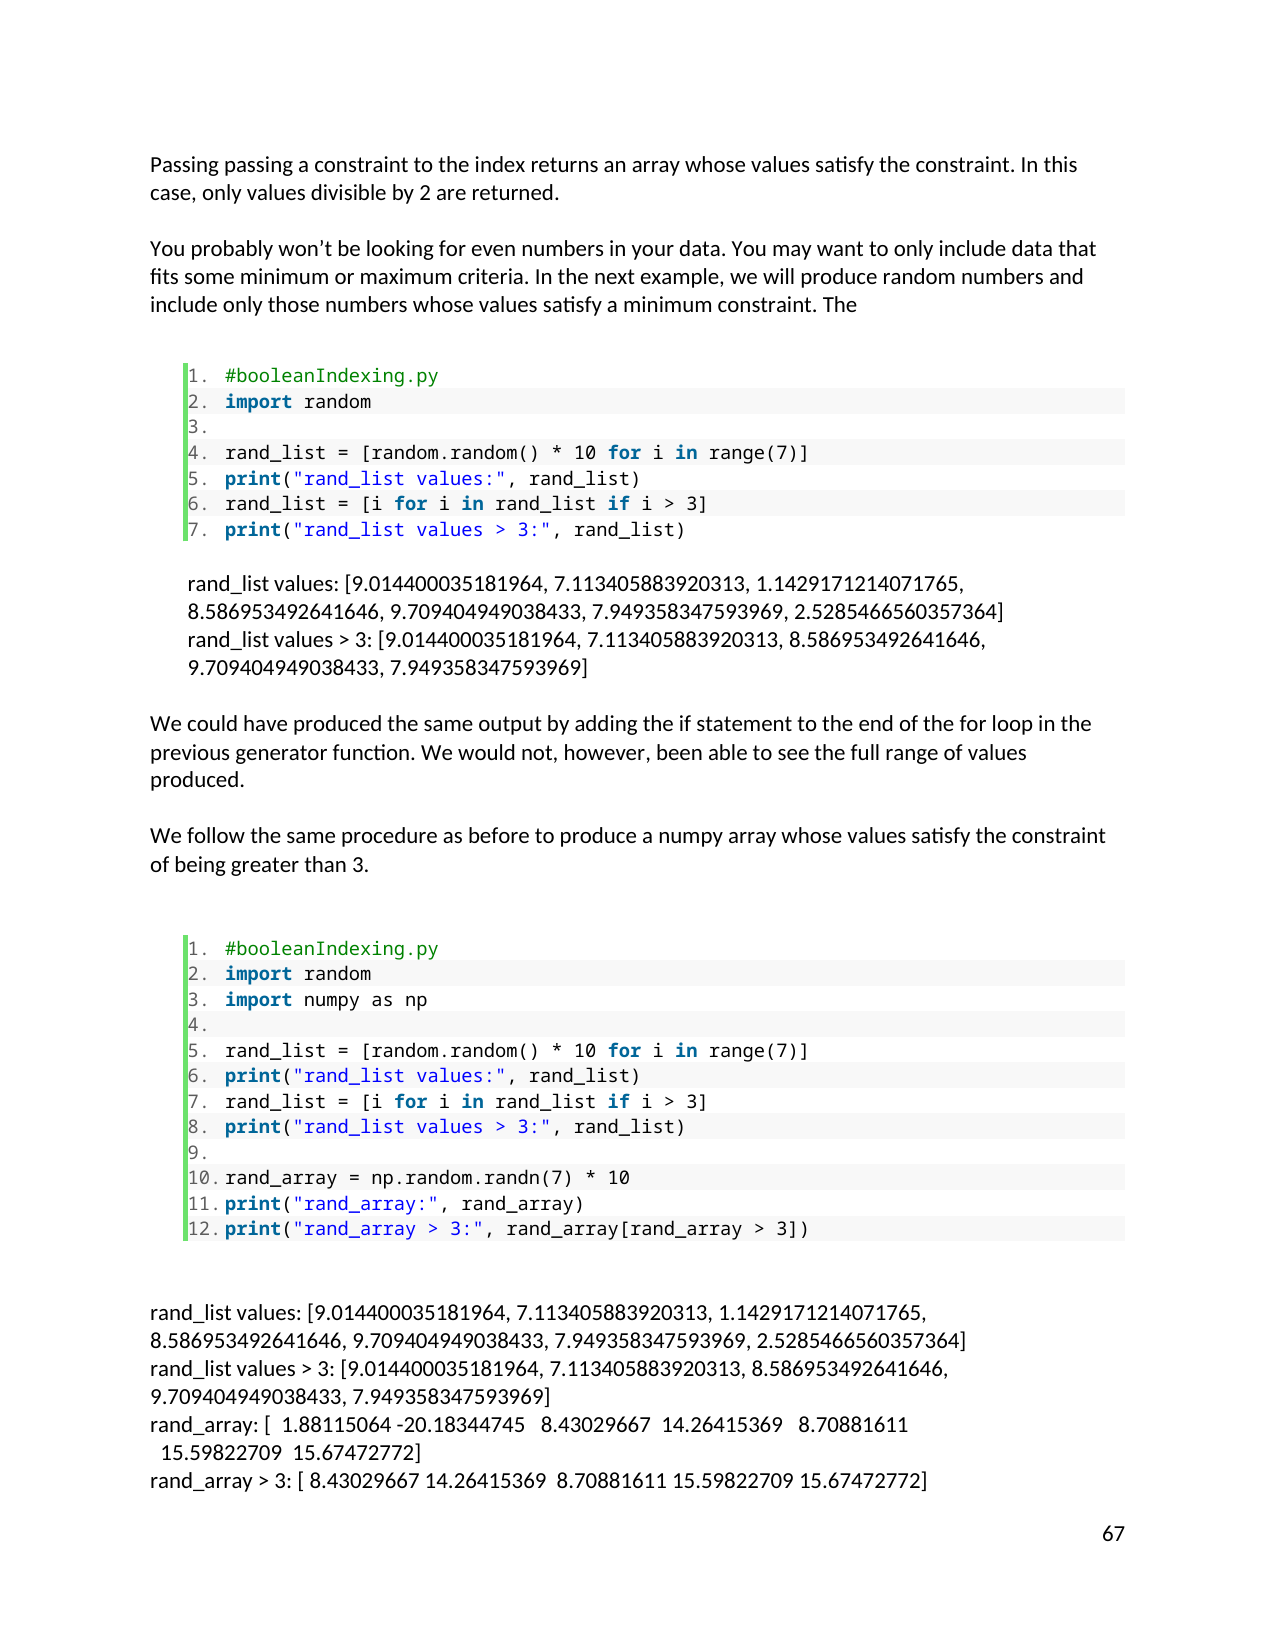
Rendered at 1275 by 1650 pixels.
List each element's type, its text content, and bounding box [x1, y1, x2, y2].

list rand_list = [random.random() * 10 for i in range(7)] [188, 1037, 1125, 1062]
text rand_list values > 3: [9.014400035181964, 7.113405883920313, 8.586953492641646, 9.709404949038433, 7.949358347593969] [150, 1354, 1125, 1410]
text rand_array: [ 1.88115064 -20.18344745 8.43029667 14.26415369 8.70881611 [150, 1410, 1125, 1438]
list print("rand_list values > 3:", rand_list) [188, 516, 1125, 541]
list print("rand_list values:", rand_list) [188, 465, 1125, 490]
list import numpy as np [188, 986, 1125, 1011]
list rand_list = [i for i in rand_list if i > 3] [188, 1088, 1125, 1113]
list print("rand_array:", rand_array) [188, 1190, 1125, 1216]
text rand_list values > 3: [9.014400035181964, 7.113405883920313, 8.586953492641646, 9.709404949038433, 7.949358347593969] [187, 626, 1125, 682]
list import random [188, 388, 1125, 414]
text You probably won’t be looking for even numbers in your data. You may want to only include data that fits some minimum or maximum criteria. In the next example, we will produce random numbers and include only those numbers whose values satisfy a minimum constraint. The [150, 234, 1125, 318]
list import random [188, 960, 1125, 986]
list print("rand_list values > 3:", rand_list) [188, 1113, 1125, 1139]
list #booleanIndexing.py [188, 363, 1125, 388]
text rand_list values: [9.014400035181964, 7.113405883920313, 1.1429171214071765, 8.586953492641646, 9.709404949038433, 7.949358347593969, 2.5285466560357364] [150, 1298, 1125, 1354]
text 15.59822709 15.67472772] [150, 1438, 1125, 1466]
text Passing passing a constraint to the index returns an array whose values satisfy the constraint. In this case, only values divisible by 2 are returned. [150, 150, 1125, 206]
list rand_array = np.random.randn(7) * 10 [188, 1164, 1125, 1190]
text rand_list values: [9.014400035181964, 7.113405883920313, 1.1429171214071765, 8.586953492641646, 9.709404949038433, 7.949358347593969, 2.5285466560357364] [187, 569, 1125, 626]
list print("rand_list values:", rand_list) [188, 1062, 1125, 1088]
list rand_list = [i for i in rand_list if i > 3] [188, 490, 1125, 516]
text We follow the same procedure as before to produce a numpy array whose values satisfy the constraint of being greater than 3. [150, 822, 1125, 878]
list rand_list = [random.random() * 10 for i in range(7)] [188, 439, 1125, 465]
text We could have produced the same output by adding the if statement to the end of the for loop in the previous generator function. We would not, however, been able to see the full range of values produced. [150, 709, 1125, 794]
list #booleanIndexing.py [188, 935, 1125, 960]
list print("rand_array > 3:", rand_array[rand_array > 3]) [188, 1216, 1125, 1241]
text rand_array > 3: [ 8.43029667 14.26415369 8.70881611 15.59822709 15.67472772] [150, 1466, 1125, 1494]
